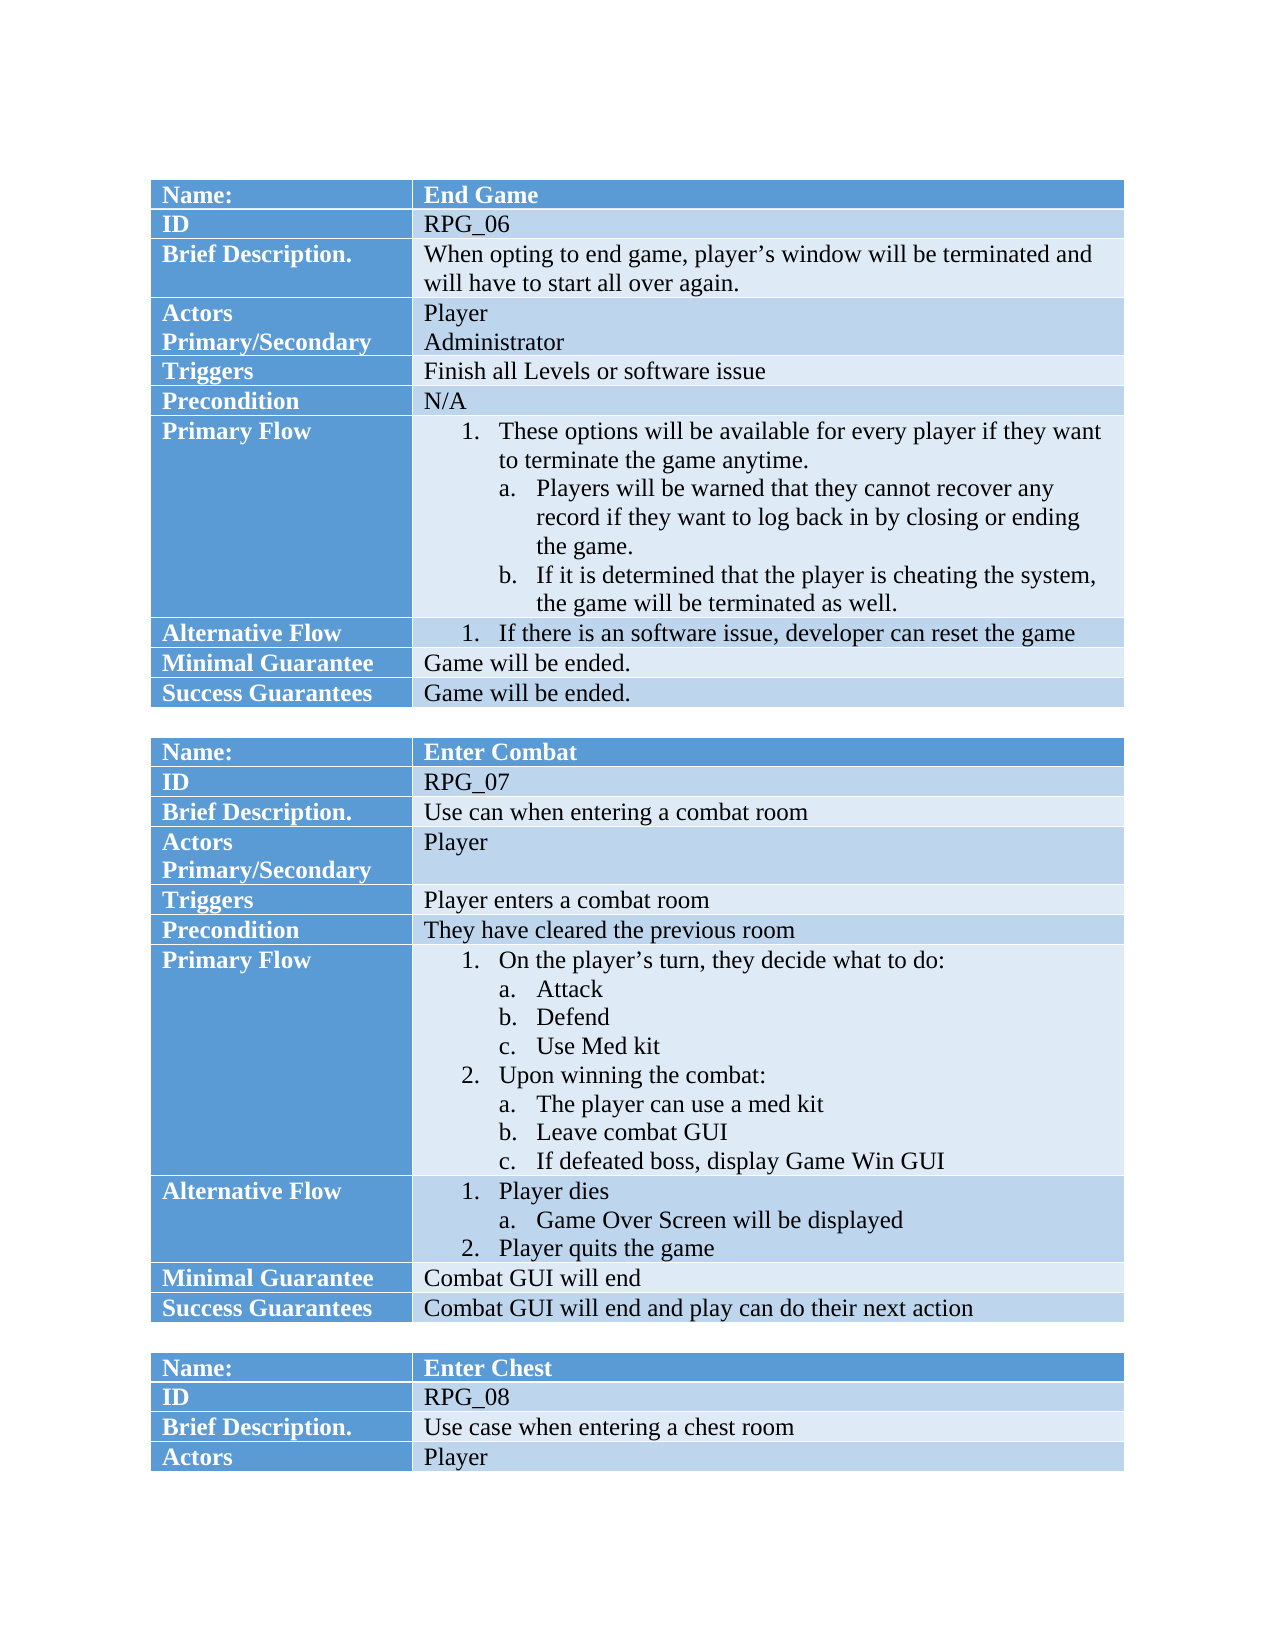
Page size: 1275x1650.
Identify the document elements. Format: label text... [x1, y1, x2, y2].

table_cell ID [151, 767, 412, 796]
table_cell Success Guarantees [151, 678, 412, 707]
table_cell When opting to end game, player’s window will be terminated and will have to start all over again. [413, 239, 1124, 297]
table_cell Minimal Guarantee [151, 1263, 412, 1292]
table_cell Use can when entering a combat room [413, 797, 1124, 826]
table_header Name: [151, 1353, 412, 1381]
table_cell Player Administrator [413, 298, 1124, 355]
table_cell Minimal Guarantee [151, 648, 412, 677]
table_cell RPG_08 [413, 1383, 1124, 1411]
table_cell Triggers [151, 885, 412, 914]
table_cell Player [413, 1442, 1124, 1471]
table_cell Alternative Flow [151, 1176, 412, 1262]
table_cell These options will be available for every player if they want to terminate the game anytime. Players will be warned that they cannot recover any record if they want to log back in by closing or ending the game. If it is determined that the player is cheating the system, the game will be terminated as well. [413, 416, 1124, 617]
table_cell Game will be ended. [413, 678, 1124, 707]
table_cell On the player’s turn, they decide what to do: Attack Defend Use Med kit Upon winning the combat: The player can use a med kit Leave combat GUI If defeated boss, display Game Win GUI [413, 945, 1124, 1175]
table_cell Combat GUI will end [413, 1263, 1124, 1292]
table_cell RPG_07 [413, 767, 1124, 796]
table_cell Actors Primary/Secondary [151, 298, 412, 355]
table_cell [151, 1442, 412, 1471]
table_header Name: [151, 738, 412, 766]
table_cell Brief Description. [151, 239, 412, 297]
table_cell ID [151, 1383, 412, 1411]
table_cell If there is an software issue, developer can reset the game [413, 618, 1124, 647]
table_cell Combat GUI will end and play can do their next action [413, 1293, 1124, 1322]
table_cell Actors Primary/Secondary [151, 827, 412, 884]
table_cell Success Guarantees [151, 1293, 412, 1322]
table_cell Primary Flow [151, 945, 412, 1175]
table_cell Use case when entering a chest room [413, 1412, 1124, 1441]
table_cell RPG_06 [413, 210, 1124, 238]
table_cell They have cleared the previous room [413, 915, 1124, 944]
table_cell Precondition [151, 915, 412, 944]
table_cell Precondition [151, 386, 412, 415]
table_cell Brief Description. [151, 797, 412, 826]
table_cell Brief Description. [151, 1412, 412, 1441]
table_cell N/A [413, 386, 1124, 415]
table_header Name: [151, 180, 412, 208]
table_cell Primary Flow [151, 416, 412, 617]
table_header End Game [413, 180, 1124, 208]
table_cell Game will be ended. [413, 648, 1124, 677]
table_header Enter Combat [413, 738, 1124, 766]
table_cell Finish all Levels or software issue [413, 356, 1124, 385]
table_cell Player enters a combat room [413, 885, 1124, 914]
table_cell Triggers [151, 356, 412, 385]
table_cell ID [151, 210, 412, 238]
table_cell Player [413, 827, 1124, 884]
table_cell Player dies Game Over Screen will be displayed Player quits the game [413, 1176, 1124, 1262]
table_cell Alternative Flow [151, 618, 412, 647]
table_header Enter Chest [413, 1353, 1124, 1381]
